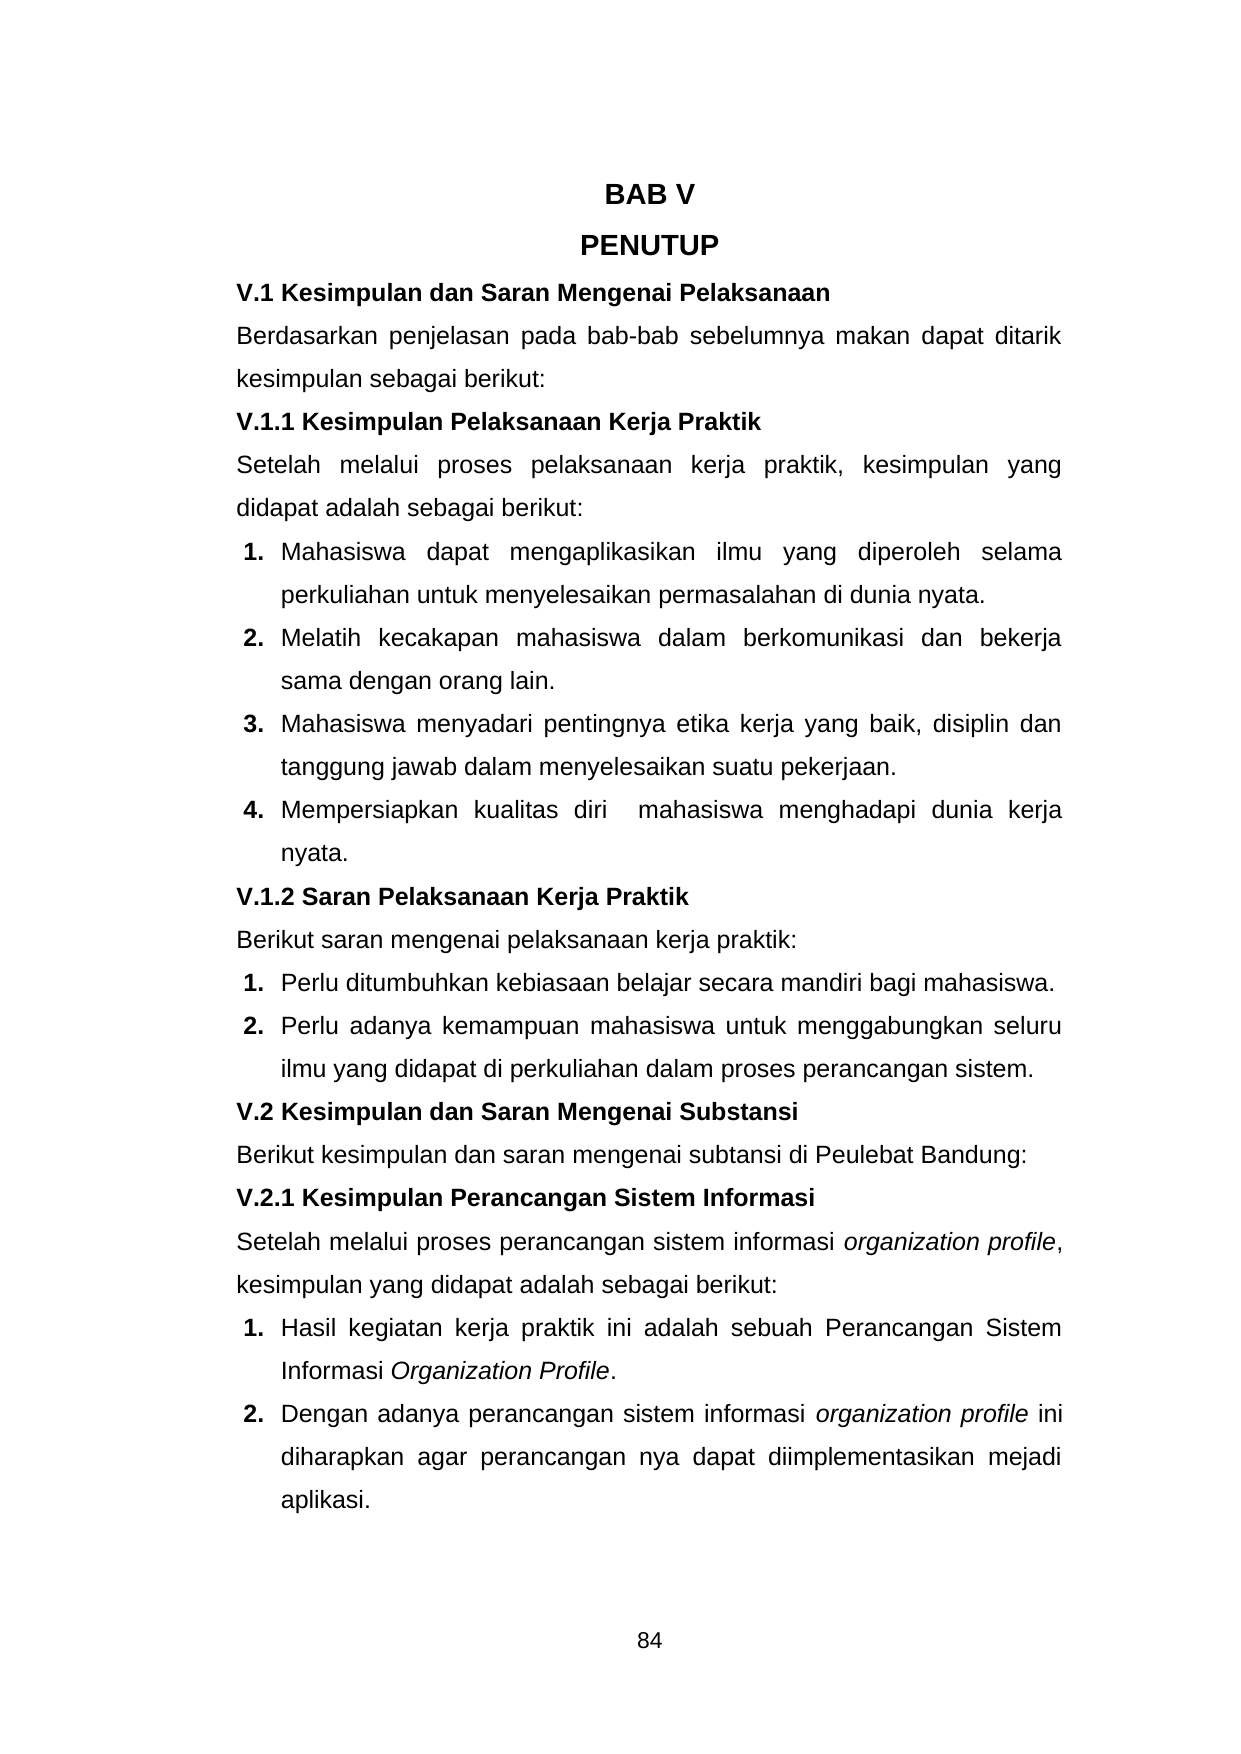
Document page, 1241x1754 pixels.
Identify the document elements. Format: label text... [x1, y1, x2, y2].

text Setelah melalui proses perancangan sistem informasi organization profile, kesimpulan yang didapat adalah sebagai berikut: [236, 1227, 1063, 1298]
subtitle Kesimpulan Pelaksanaan Kerja Praktik [236, 407, 1063, 436]
subtitle Saran Pelaksanaan Kerja Praktik [236, 882, 1063, 910]
list Mahasiswa menyadari pentingnya etika kerja yang baik, disiplin dan tanggung jawab dalam menyelesaikan suatu pekerjaan. [243, 709, 1063, 781]
list Perlu ditumbuhkan kebiasaan belajar secara mandiri bagi mahasiswa. [243, 968, 1063, 997]
text Setelah melalui proses pelaksanaan kerja praktik, kesimpulan yang didapat adalah sebagai berikut: [236, 450, 1063, 522]
text Berikut saran mengenai pelaksanaan kerja praktik: [236, 925, 1063, 953]
subtitle Kesimpulan dan Saran Mengenai Substansi [236, 1097, 1063, 1126]
text Berikut kesimpulan dan saran mengenai subtansi di Peulebat Bandung: [236, 1140, 1063, 1169]
text Berdasarkan penjelasan pada bab-bab sebelumnya makan dapat ditarik kesimpulan sebagai berikut: [236, 321, 1063, 393]
subtitle Kesimpulan dan Saran Mengenai Pelaksanaan [236, 278, 1063, 307]
list Mempersiapkan kualitas diri mahasiswa menghadapi dunia kerja nyata. [243, 795, 1063, 867]
list Dengan adanya perancangan sistem informasi organization profile ini diharapkan agar perancangan nya dapat diimplementasikan mejadi aplikasi. [243, 1399, 1063, 1514]
subtitle Kesimpulan Perancangan Sistem Informasi [236, 1183, 1063, 1212]
subtitle PENUTUP [236, 177, 1063, 261]
list Perlu adanya kemampuan mahasiswa untuk menggabungkan seluru ilmu yang didapat di perkuliahan dalam proses perancangan sistem. [243, 1011, 1063, 1083]
list Mahasiswa dapat mengaplikasikan ilmu yang diperoleh selama perkuliahan untuk menyelesaikan permasalahan di dunia nyata. [243, 537, 1063, 608]
list Melatih kecakapan mahasiswa dalam berkomunikasi dan bekerja sama dengan orang lain. [243, 623, 1063, 695]
list Hasil kegiatan kerja praktik ini adalah sebuah Perancangan Sistem Informasi Organization Profile. [243, 1313, 1063, 1385]
